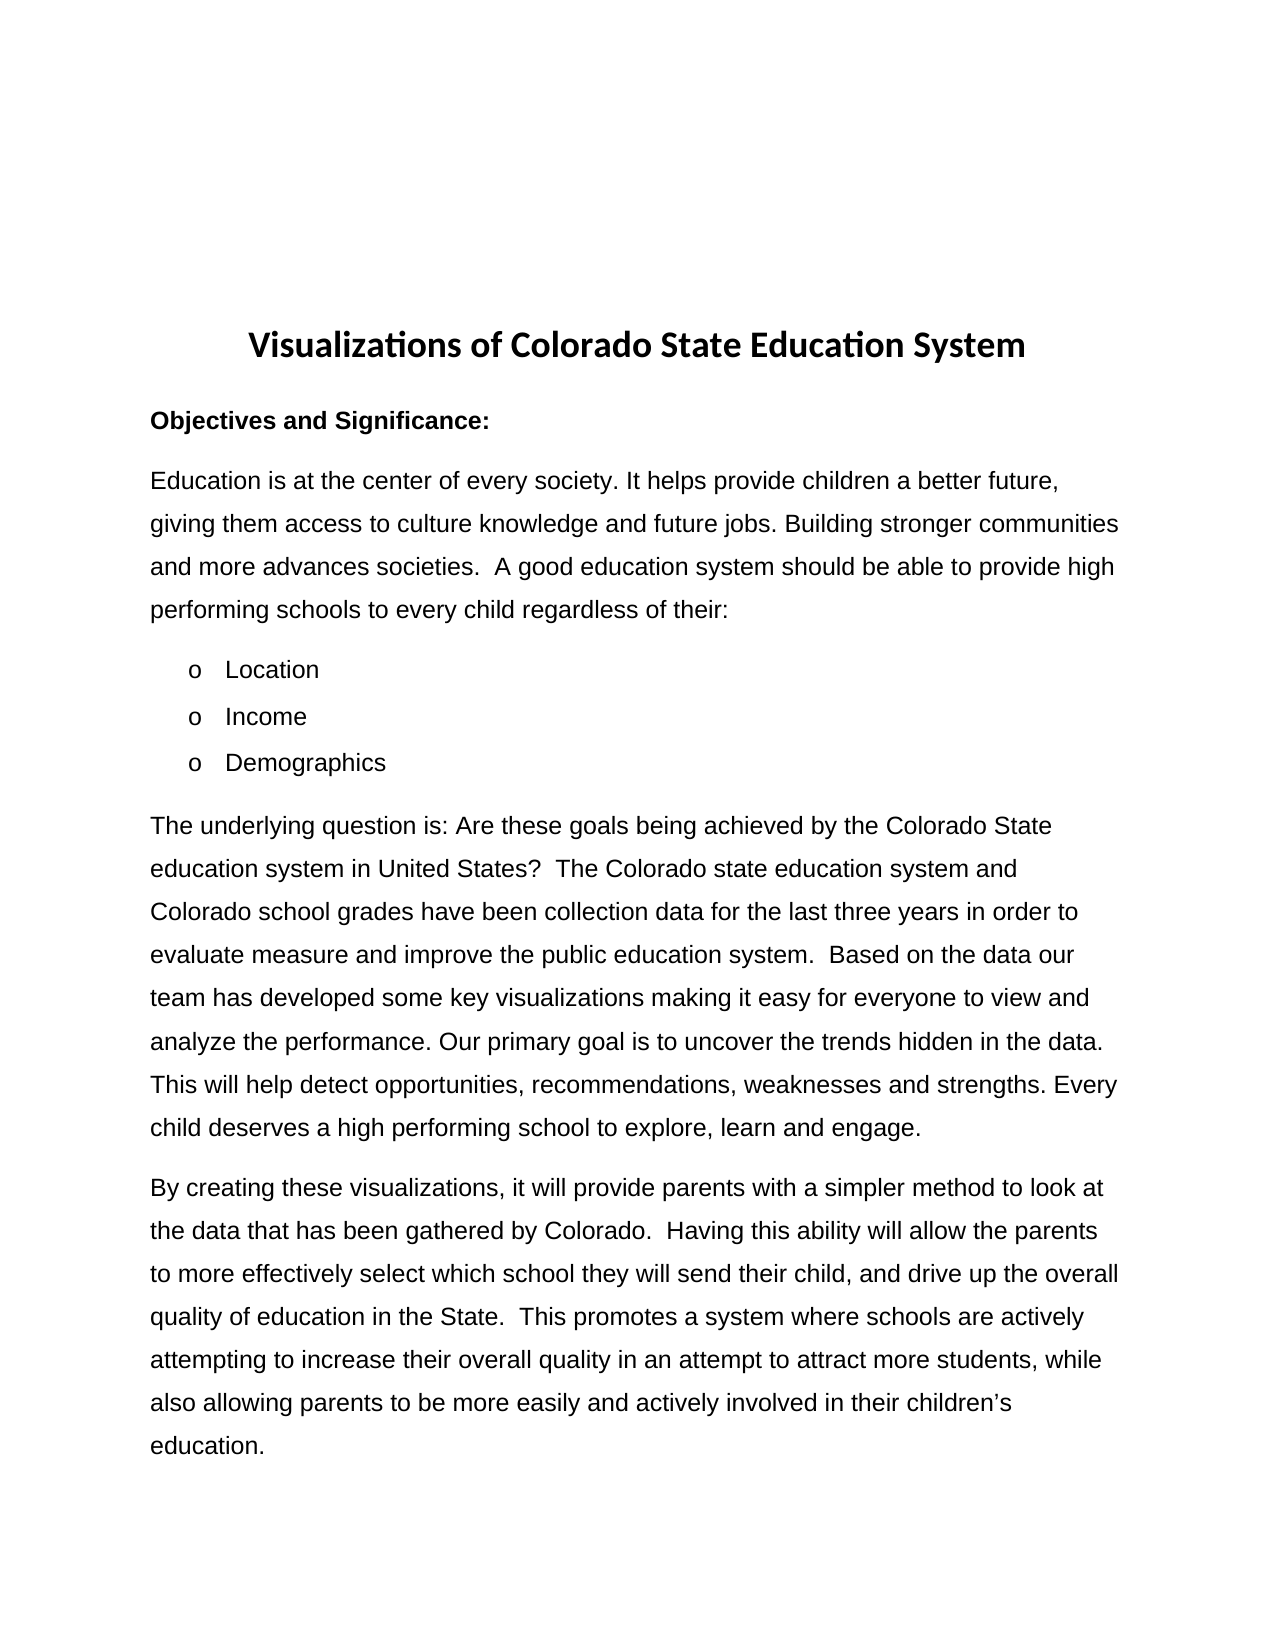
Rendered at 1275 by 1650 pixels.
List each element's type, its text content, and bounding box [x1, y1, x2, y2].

list Location [187, 655, 1125, 686]
text By creating these visualizations, it will provide parents with a simpler method to look at the data that has been gathered by Colorado. Having this ability will allow the parents to more effectively select which school they will send their child, and drive up the overall quality of education in the State. This promotes a system where schools are actively attempting to increase their overall quality in an attempt to attract more students, while also allowing parents to be more easily and actively involved in their children’s education. [150, 1173, 1125, 1460]
list Demographics [187, 748, 1125, 779]
text Education is at the center of every society. It helps provide children a better future, giving them access to culture knowledge and future jobs. Building stronger communities and more advances societies. A good education system should be able to provide high performing schools to every child regardless of their: [150, 466, 1125, 624]
text The underlying question is: Are these goals being achieved by the Colorado State education system in United States? The Colorado state education system and Colorado school grades have been collection data for the last three years in order to evaluate measure and improve the public education system. Based on the data our team has developed some key visualizations making it easy for everyone to view and analyze the performance. Our primary goal is to uncover the trends hidden in the data. This will help detect opportunities, recommendations, weaknesses and strengths. Every child deserves a high performing school to explore, learn and engage. [150, 811, 1125, 1142]
text Visualizations of Colorado State Education System [150, 321, 1125, 367]
list Income [187, 702, 1125, 732]
text Objectives and Significance: [150, 406, 1125, 435]
